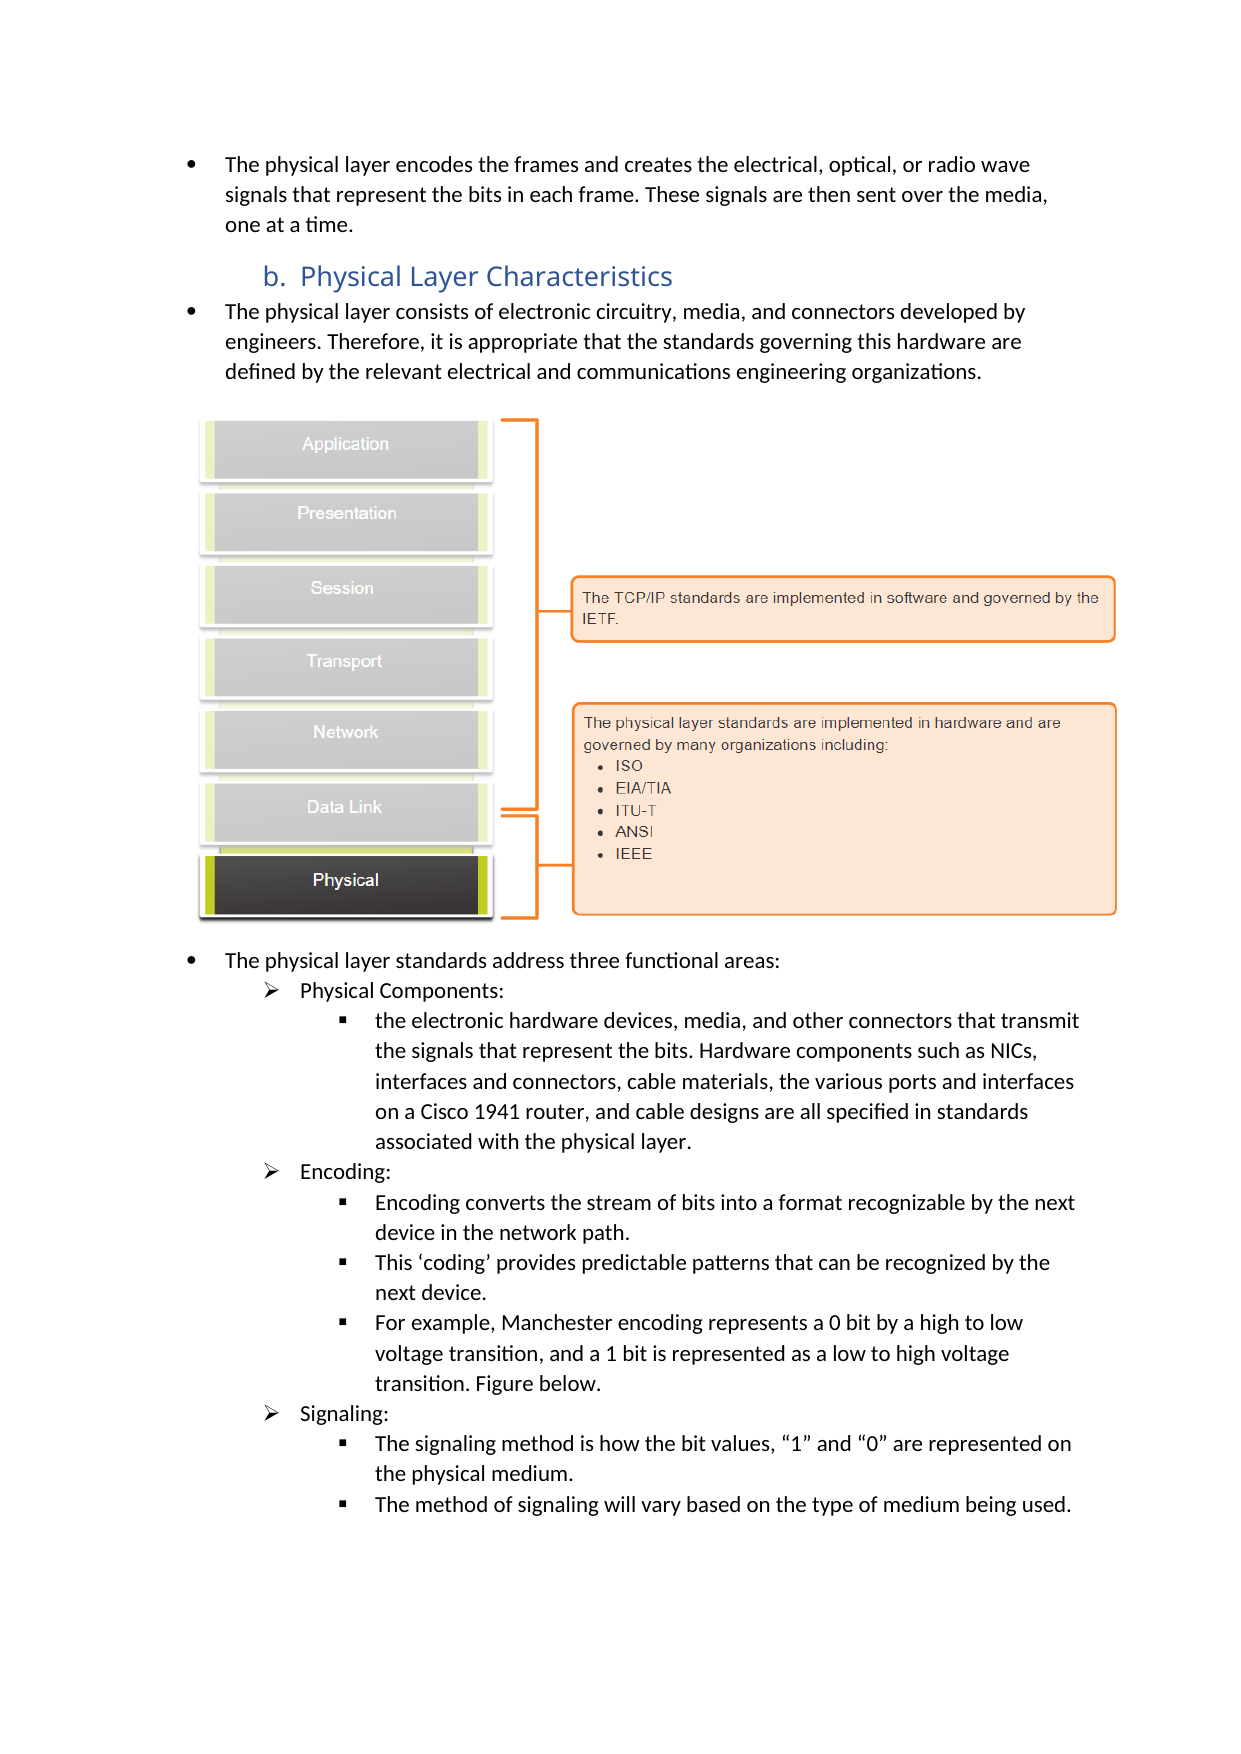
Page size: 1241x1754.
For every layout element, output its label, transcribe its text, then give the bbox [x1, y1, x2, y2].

subtitle Physical Layer Characteristics [262, 257, 1090, 294]
list The method of signaling will vary based on the type of medium being used. [337, 1490, 1090, 1518]
list The signaling method is how the bit values, “1” and “0” are represented on the physical medium. [337, 1429, 1090, 1487]
list Physical Components: [262, 976, 1090, 1004]
list Encoding: [262, 1157, 1090, 1185]
list the electronic hardware devices, media, and other connectors that transmit the signals that represent the bits. Hardware components such as NICs, interfaces and connectors, cable materials, the various ports and interfaces on a Cisco 1941 router, and cable designs are all specified in standards associated with the physical layer. [337, 1006, 1090, 1155]
list The physical layer consists of electronic circuitry, media, and connectors developed by engineers. Therefore, it is appropriate that the standards governing this hardware are defined by the relevant electrical and communications engineering organizations. [187, 297, 1090, 386]
list This ‘coding’ provides predictable patterns that can be recognized by the next device. [337, 1248, 1090, 1306]
picture [187, 404, 1128, 927]
list Encoding converts the stream of bits into a format recognizable by the next device in the network path. [337, 1188, 1090, 1246]
list For example, Manchester encoding represents a 0 bit by a high to low voltage transition, and a 1 bit is represented as a low to high voltage transition. Figure below. [337, 1308, 1090, 1397]
list The physical layer encodes the frames and creates the electrical, optical, or radio wave signals that represent the bits in each frame. These signals are then sent over the media, one at a time. [187, 150, 1090, 238]
list Signaling: [262, 1399, 1090, 1427]
list The physical layer standards address three functional areas: [187, 946, 1090, 974]
